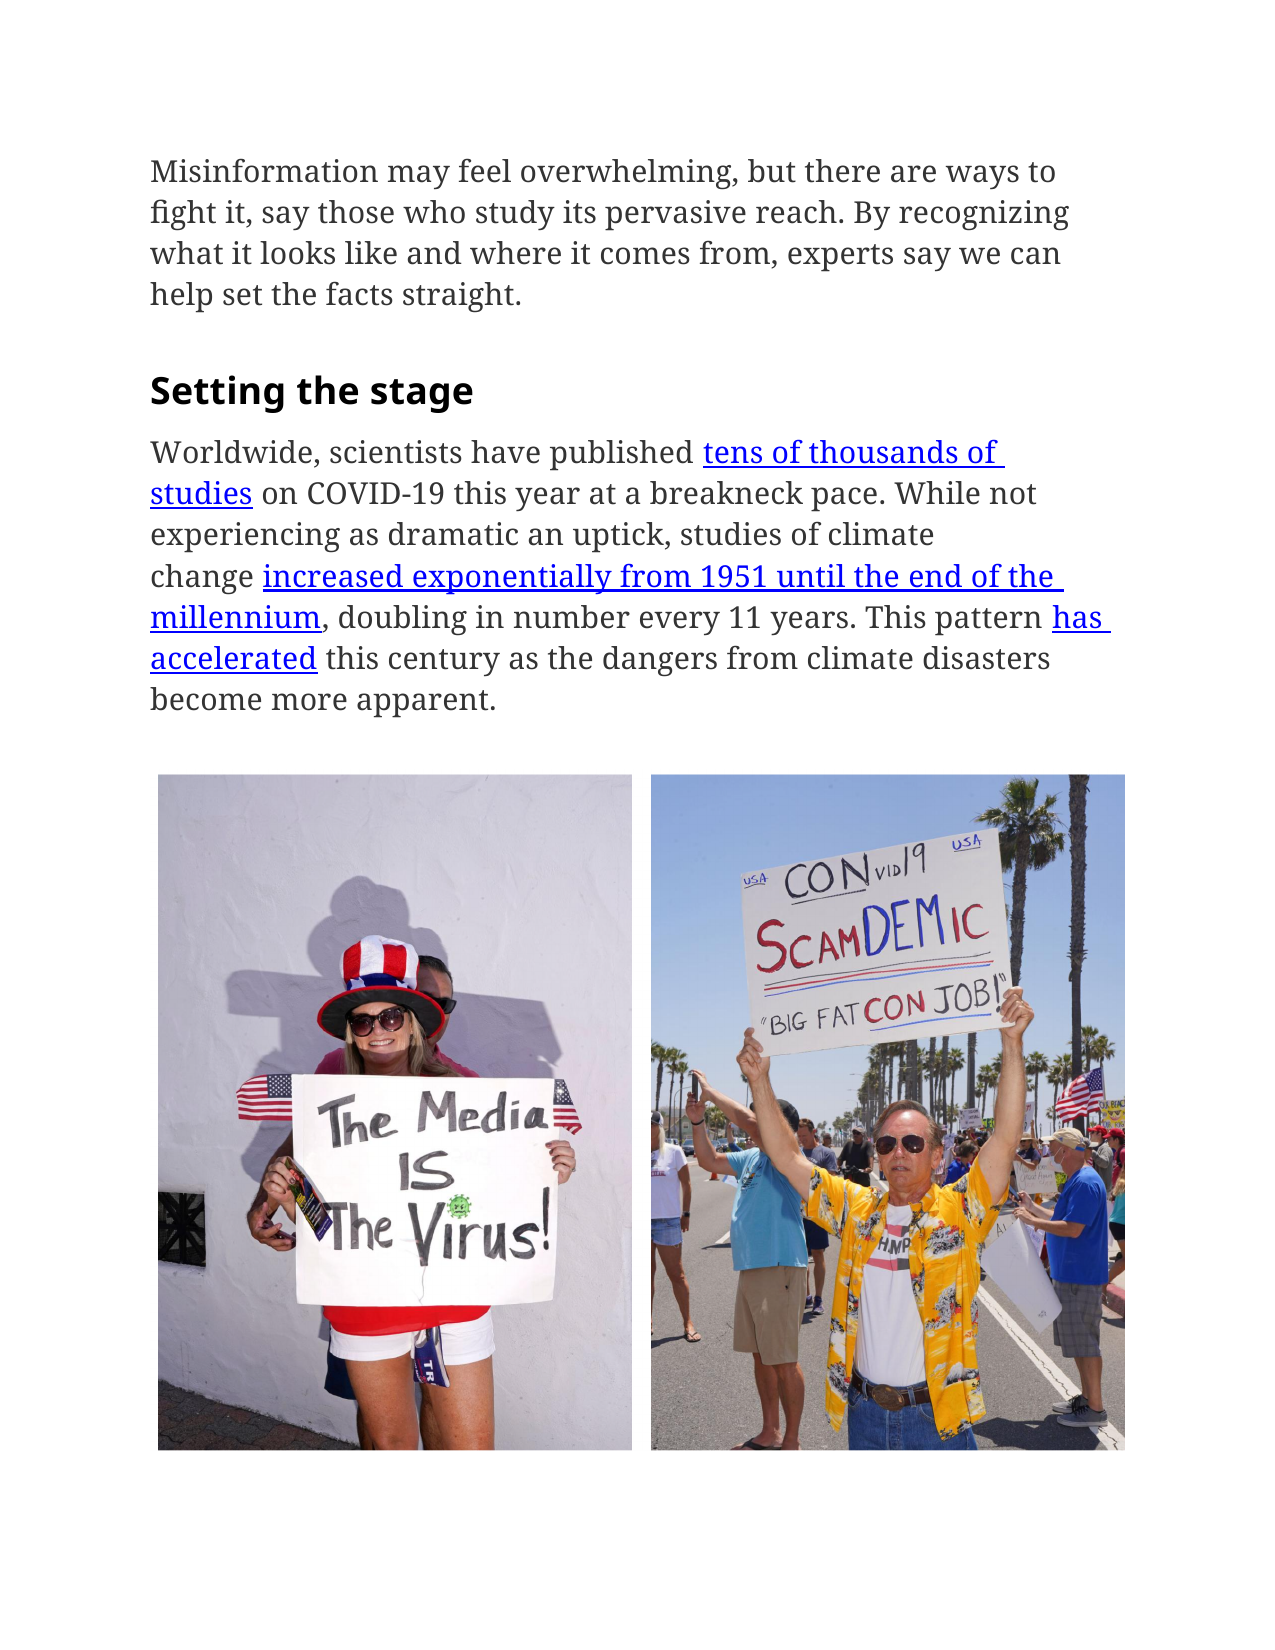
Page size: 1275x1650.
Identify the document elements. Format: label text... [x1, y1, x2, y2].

text Misinformation may feel overwhelming, but there are ways to fight it, say those who study its pervasive reach. By recognizing what it looks like and where it comes from, experts say we can help set the facts straight. [150, 150, 1125, 314]
text Setting the stage [150, 364, 1125, 416]
picture [150, 769, 1125, 1451]
text Worldwide, scientists have published tens of thousands of studies on COVID-19 this year at a breakneck pace. While not experiencing as dramatic an uptick, studies of climate change increased exponentially from 1951 until the end of the millennium, doubling in number every 11 years. This pattern has accelerated this century as the dangers from climate disasters become more apparent. [150, 431, 1125, 719]
